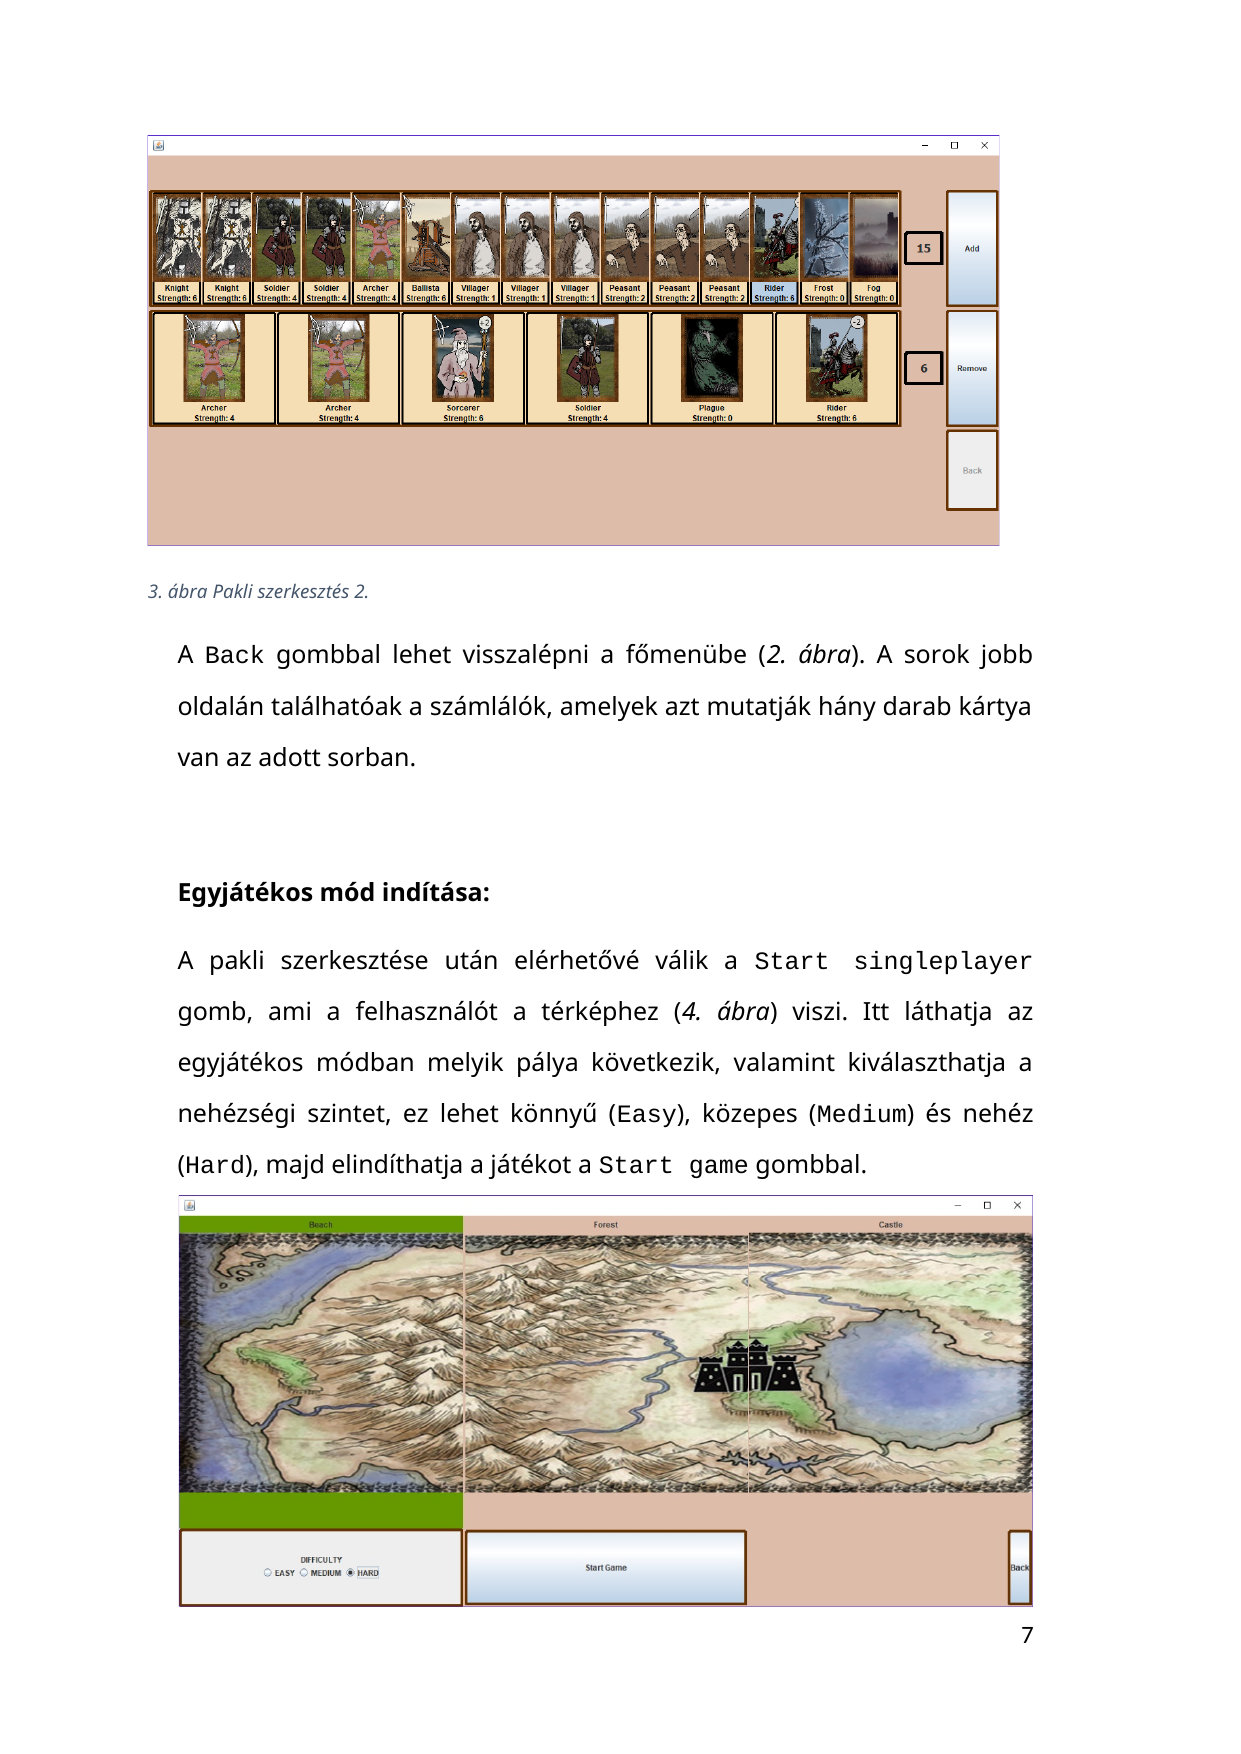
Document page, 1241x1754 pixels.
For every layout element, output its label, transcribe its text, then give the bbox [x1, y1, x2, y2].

text Egyjátékos mód indítása: [177, 875, 1033, 909]
picture [147, 135, 1000, 546]
text A pakli szerkesztése után elérhetővé válik a Start singleplayer gomb, ami a felhasználót a térképhez (4. ábra) viszi. Itt láthatja az egyjátékos módban melyik pálya következik, valamint kiválaszthatja a nehézségi szintet, ez lehet könnyű (Easy), közepes (Medium) és nehéz (Hard), majd elindíthatja a játékot a Start game gombbal. [177, 942, 1033, 1181]
picture [178, 1195, 1033, 1607]
text 3. ábra Pakli szerkesztés 2. [148, 578, 1033, 603]
text A Back gombbal lehet visszalépni a főmenübe (2. ábra). A sorok jobb oldalán találhatóak a számlálók, amelyek azt mutatják hány darab kártya van az adott sorban. [177, 637, 1033, 773]
